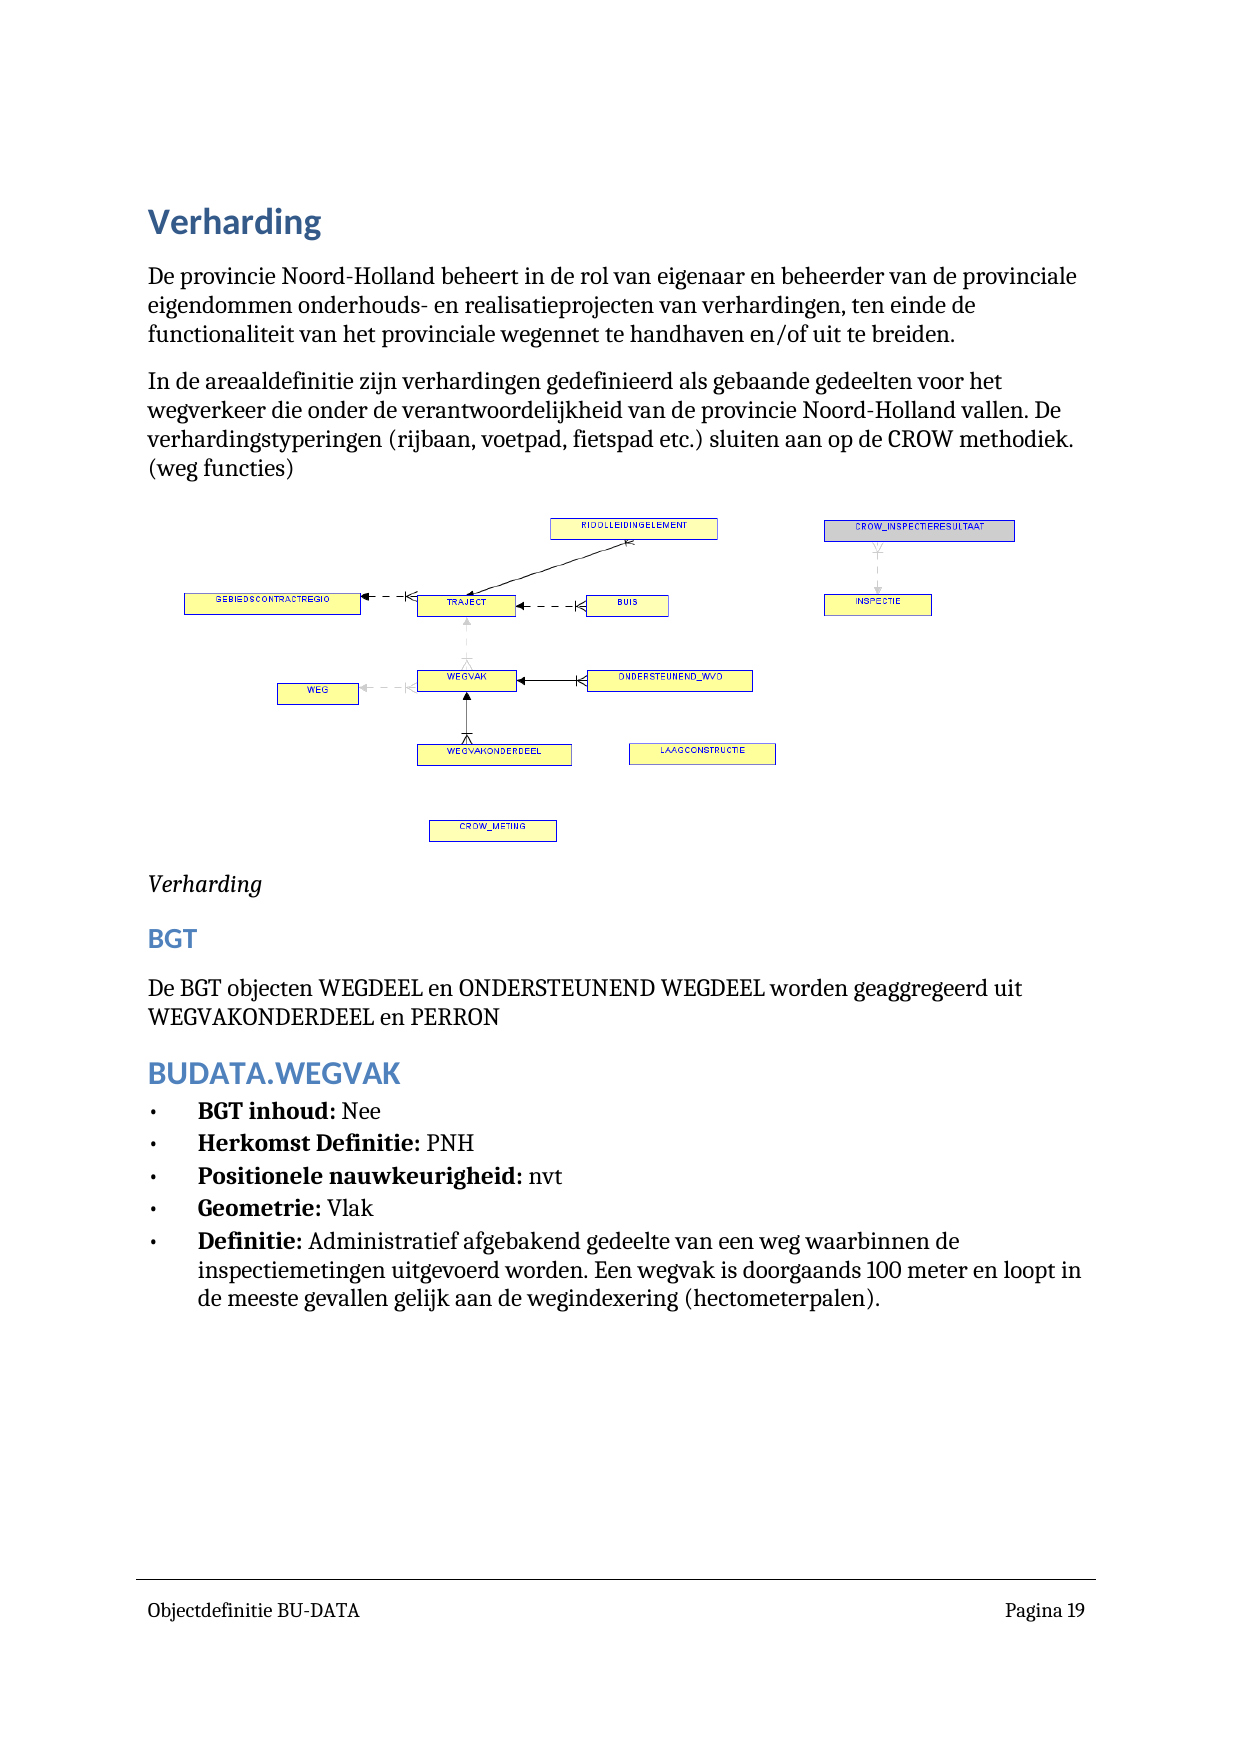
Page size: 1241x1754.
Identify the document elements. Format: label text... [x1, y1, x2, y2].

list Geometrie: Vlak [148, 1194, 1093, 1223]
list Herkomst Definitie: PNH [148, 1129, 1093, 1158]
picture [147, 494, 1023, 850]
text De provincie Noord-Holland beheert in de rol van eigenaar en beheerder van de provinciale eigendommen onderhouds- en realisatieprojecten van verhardingen, ten einde de functionaliteit van het provinciale wegennet te handhaven en/of uit te breiden. [148, 262, 1093, 348]
subtitle BUDATA.WEGVAK [148, 1052, 1093, 1093]
text In de areaaldefinitie zijn verhardingen gedefinieerd als gebaande gedeelten voor het wegverkeer die onder de verantwoordelijkheid van de provincie Noord-Holland vallen. De verhardingstyperingen (rijbaan, voetpad, fietspad etc.) sluiten aan op de CROW methodiek. (weg functies) [148, 367, 1093, 482]
text Verharding [148, 870, 1093, 899]
list Definitie: Administratief afgebakend gedeelte van een weg waarbinnen de inspectiemetingen uitgevoerd worden. Een wegvak is doorgaands 100 meter en loopt in de meeste gevallen gelijk aan de wegindexering (hectometerpalen). [148, 1227, 1093, 1313]
text De BGT objecten WEGDEEL en ONDERSTEUNEND WEGDEEL worden geaggregeerd uit WEGVAKONDERDEEL en PERRON [148, 974, 1093, 1032]
list BGT inhoud: Nee [148, 1097, 1093, 1126]
subtitle Verharding [148, 198, 1093, 243]
list Positionele nauwkeurigheid: nvt [148, 1162, 1093, 1191]
subtitle BGT [148, 920, 1093, 955]
